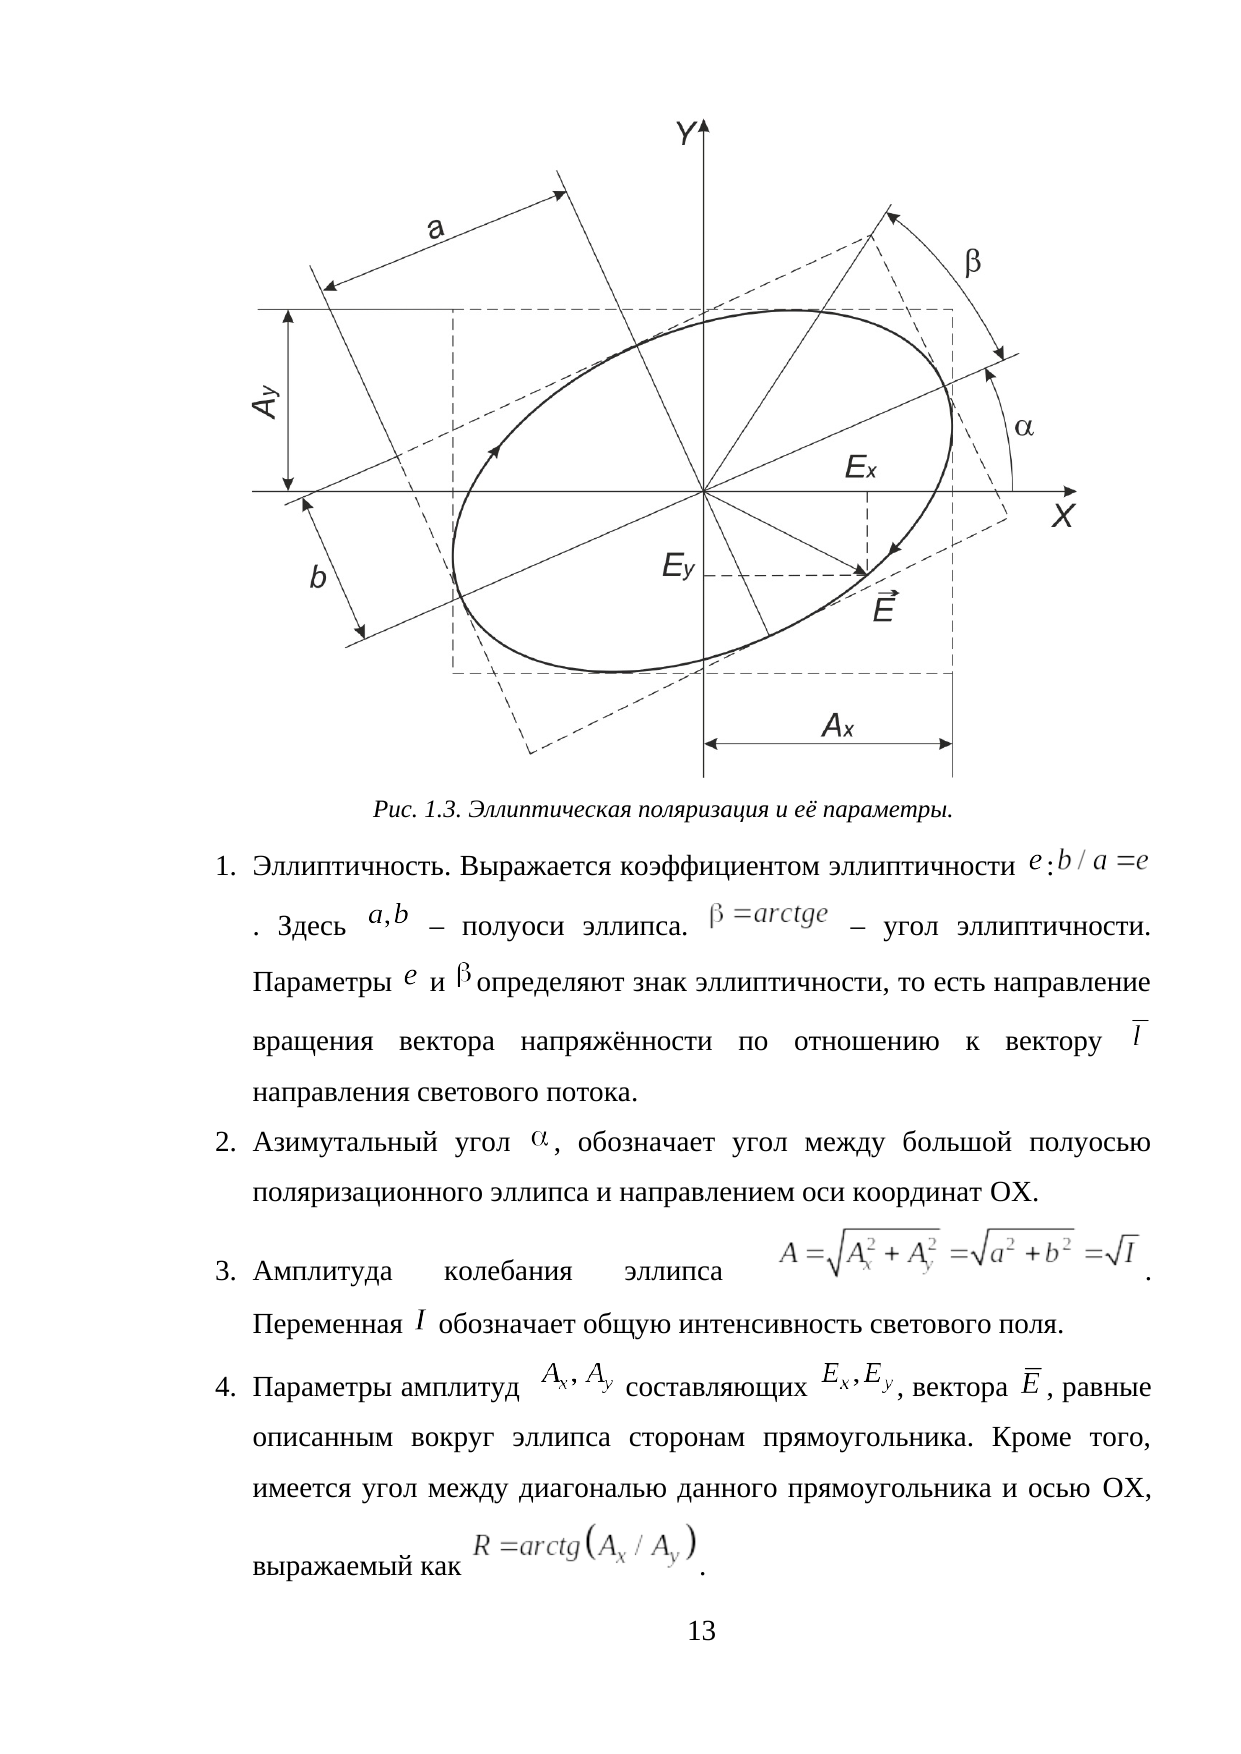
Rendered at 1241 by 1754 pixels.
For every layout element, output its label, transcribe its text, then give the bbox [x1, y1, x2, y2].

list Параметры амплитуд составляющих , вектора , равные описанным вокруг эллипса сторонам прямоугольника. Кроме того, имеется угол между диагональю данного прямоугольника и осью OX, выражаемый как . [215, 1356, 1152, 1582]
list Амплитуда колебания эллипса . Переменная обозначает общую интенсивность светового поля. [215, 1225, 1152, 1339]
picture [251, 118, 1077, 778]
list Азимутальный угол , обозначает угол между большой полуосью поляризационного эллипса и направлением оси координат OX. [215, 1124, 1152, 1208]
list Эллиптичность. Выражается коэффициентом эллиптичности :. Здесь – полуоси эллипса. – угол эллиптичности. Параметры и определяют знак эллиптичности, то есть направление вращения вектора напряжённости по отношению к вектору направления светового потока. [215, 844, 1152, 1107]
text Рис. 1.3. Эллиптическая поляризация и её параметры. [177, 794, 1152, 823]
